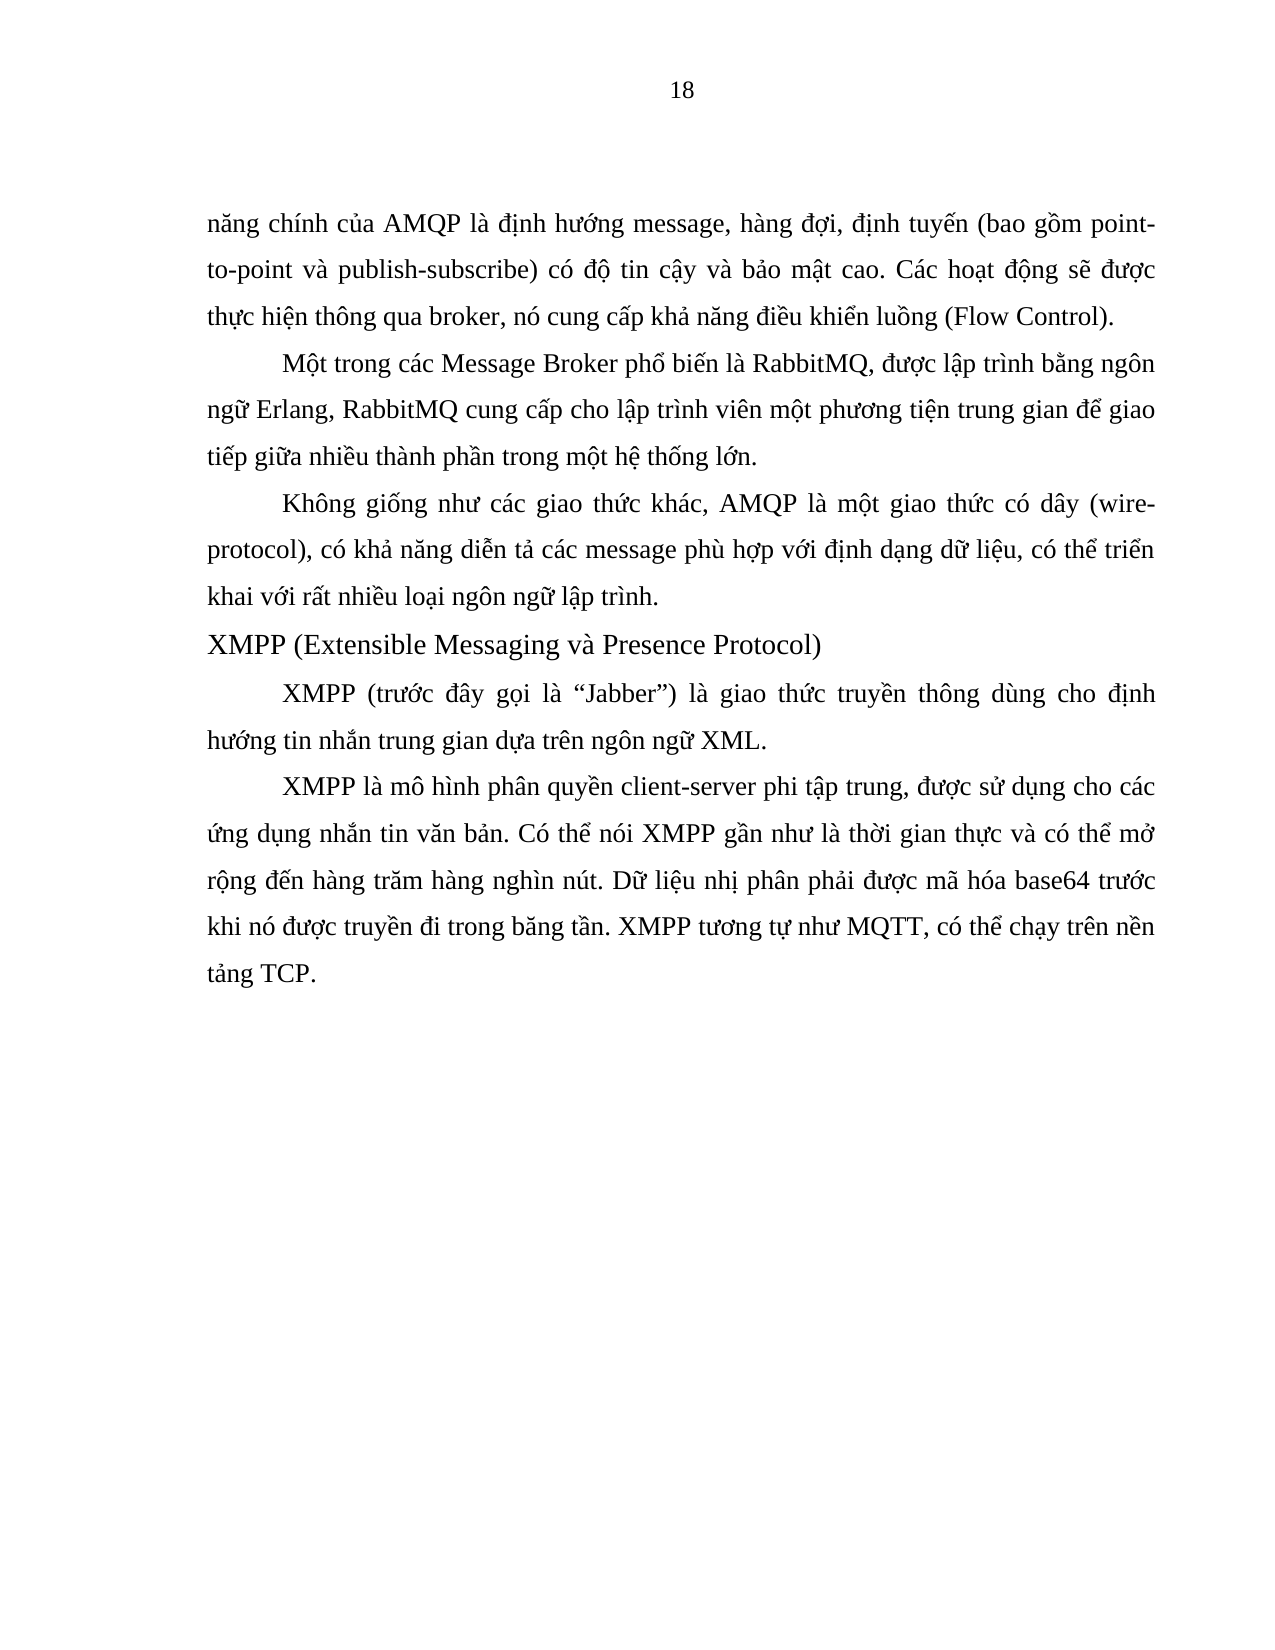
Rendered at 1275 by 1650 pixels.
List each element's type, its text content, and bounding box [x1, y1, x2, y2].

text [207, 207, 1157, 331]
text Một trong các Message Broker phổ biến là RabbitMQ, được lập trình bằng ngôn ngữ Erlang, RabbitMQ cung cấp cho lập trình viên một phương tiện trung gian để giao tiếp giữa nhiều thành phần trong một hệ thống lớn. [207, 347, 1157, 471]
text XMPP là mô hình phân quyền client-server phi tập trung, được sử dụng cho các ứng dụng nhắn tin văn bản. Có thể nói XMPP gần như là thời gian thực và có thể mở rộng đến hàng trăm hàng nghìn nút. Dữ liệu nhị phân phải được mã hóa base64 trước khi nó được truyền đi trong băng tần. XMPP tương tự như MQTT, có thể chạy trên nền tảng TCP. [207, 770, 1157, 988]
text XMPP (trước đây gọi là “Jabber”) là giao thức truyền thông dùng cho định hướng tin nhắn trung gian dựa trên ngôn ngữ XML. [207, 677, 1157, 755]
text XMPP (Extensible Messaging và Presence Protocol) [207, 627, 1157, 660]
text Không giống như các giao thức khác, AMQP là một giao thức có dây (wire-protocol), có khả năng diễn tả các message phù hợp với định dạng dữ liệu, có thể triển khai với rất nhiều loại ngôn ngữ lập trình. [207, 487, 1157, 611]
